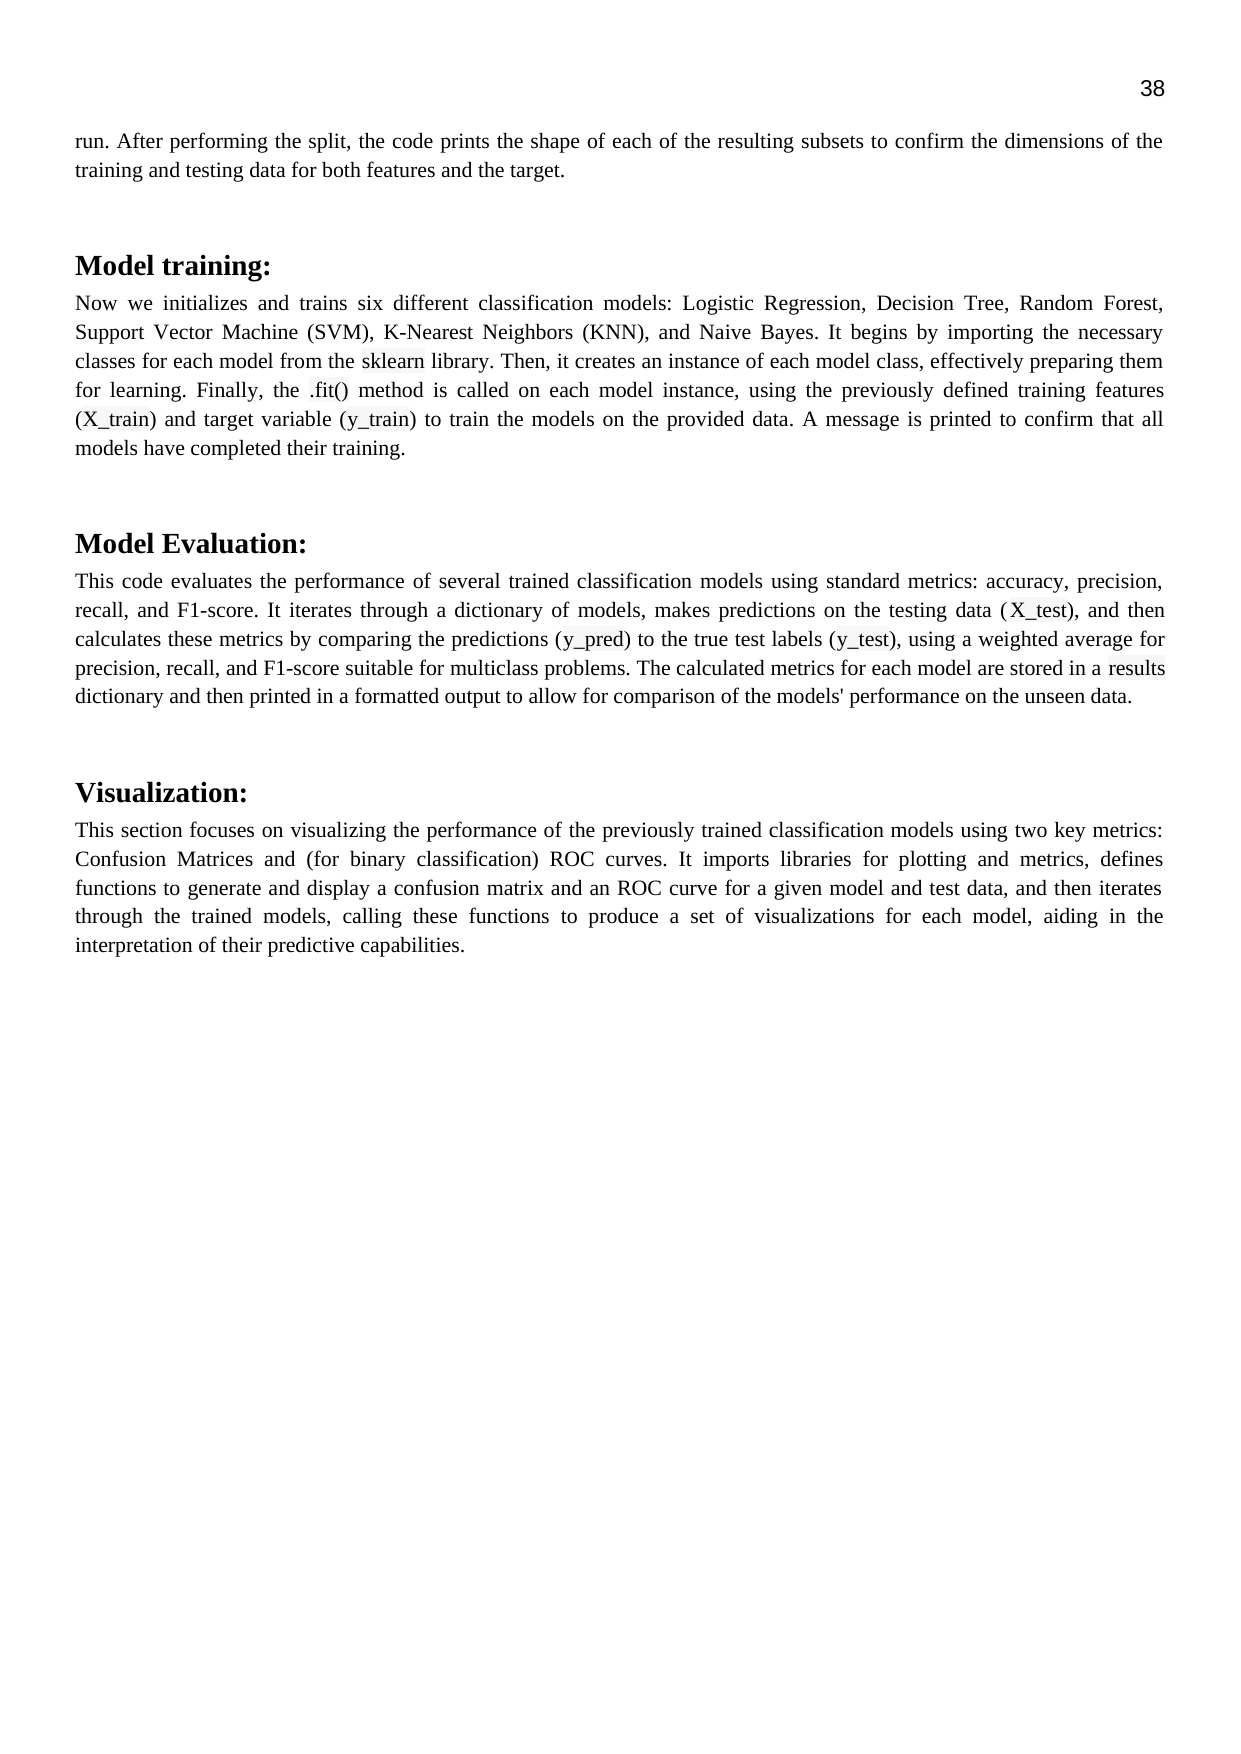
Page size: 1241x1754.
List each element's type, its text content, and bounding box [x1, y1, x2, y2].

subtitle Model training: [75, 248, 1165, 281]
subtitle Visualization: [75, 775, 1165, 808]
subtitle Model Evaluation: [75, 526, 1165, 559]
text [75, 153, 1165, 182]
